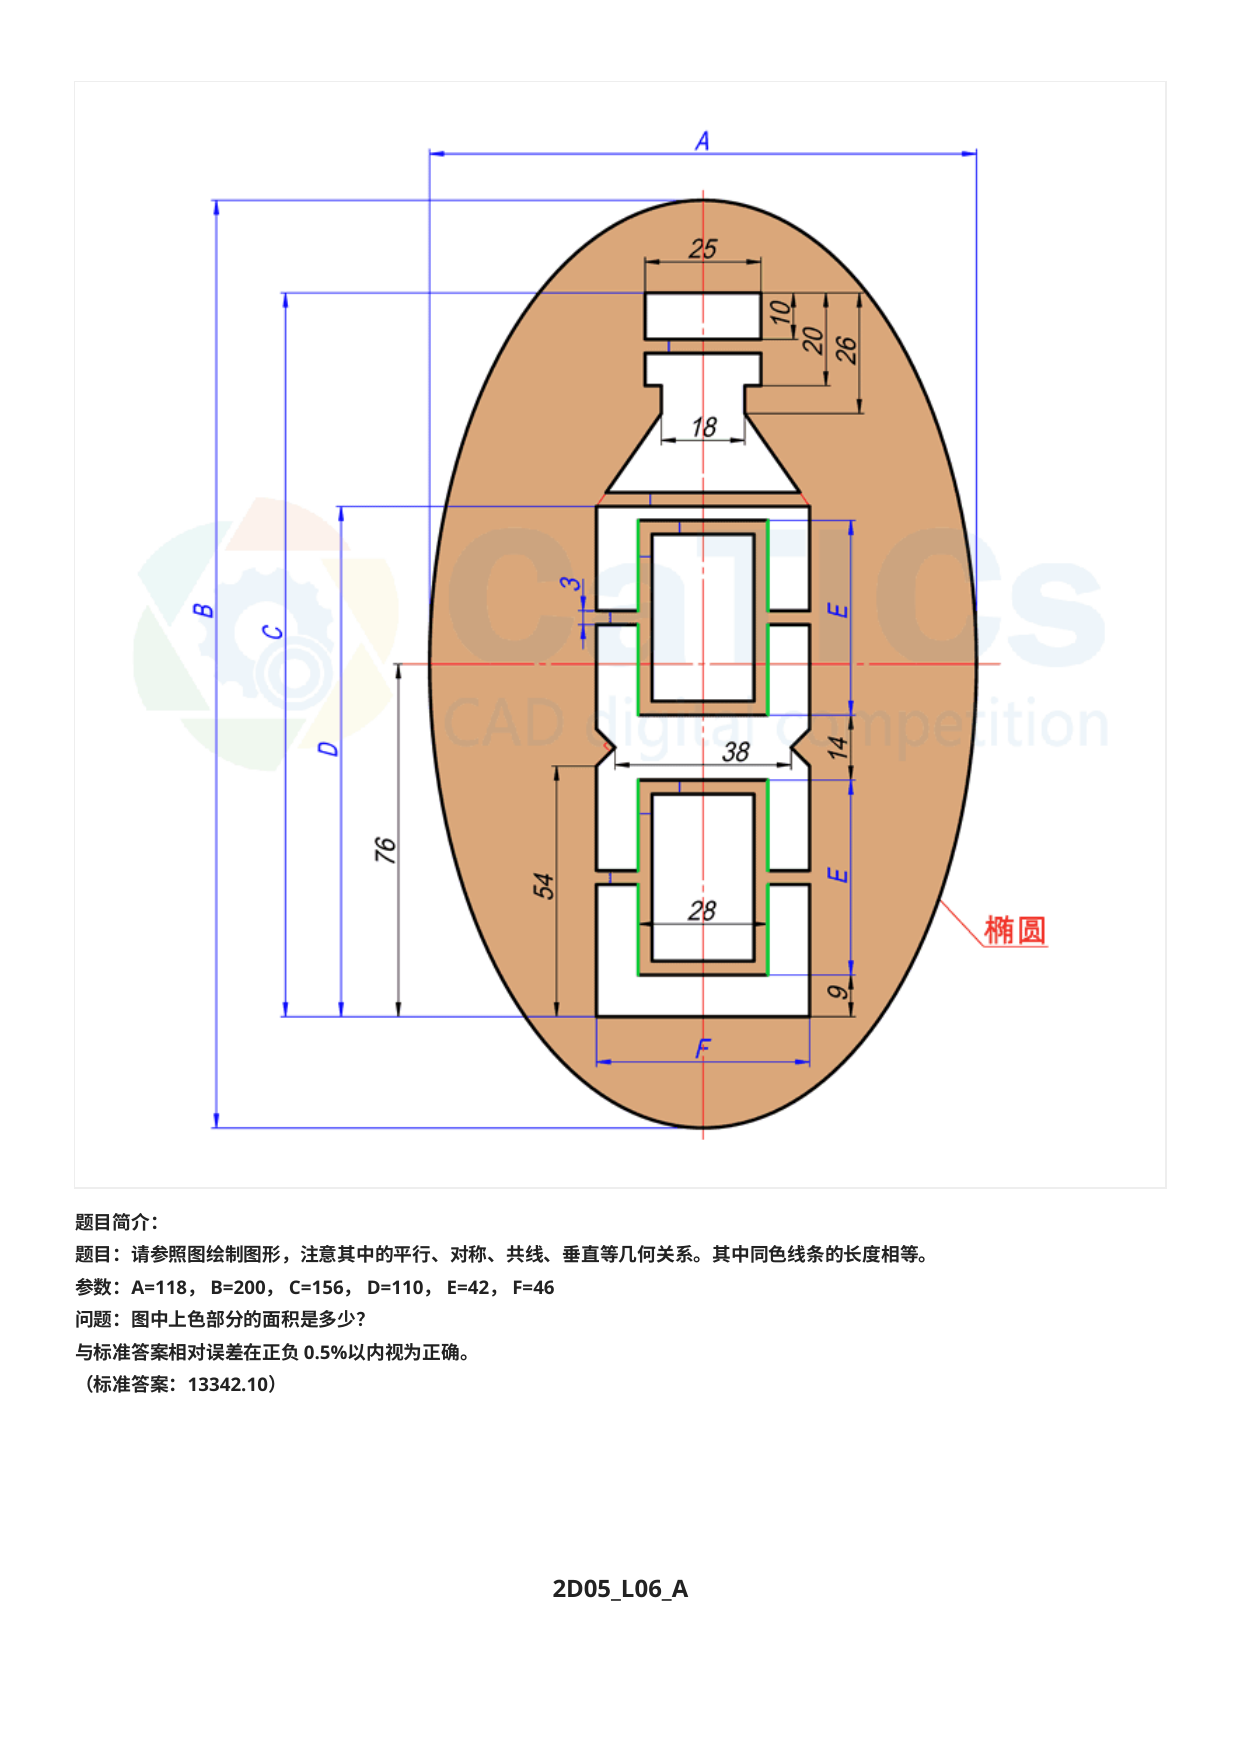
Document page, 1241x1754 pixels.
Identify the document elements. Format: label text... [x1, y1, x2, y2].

text 与标准答案相对误差在正负0.5%以内视为正确。 [75, 1335, 1165, 1367]
text 2D05_L06_A [75, 1555, 1165, 1620]
text 参数：A=118， B=200， C=156， D=110， E=42， F=46 [75, 1270, 1165, 1302]
text （标准答案：13342.10） [75, 1367, 1165, 1400]
text 题目简介： [75, 1205, 1165, 1237]
text 题目：请参照图绘制图形，注意其中的平行、对称、共线、垂直等几何关系。其中同色线条的长度相等。 [75, 1237, 1165, 1270]
text 问题：图中上色部分的面积是多少？ [75, 1302, 1165, 1335]
picture [75, 88, 1165, 1182]
